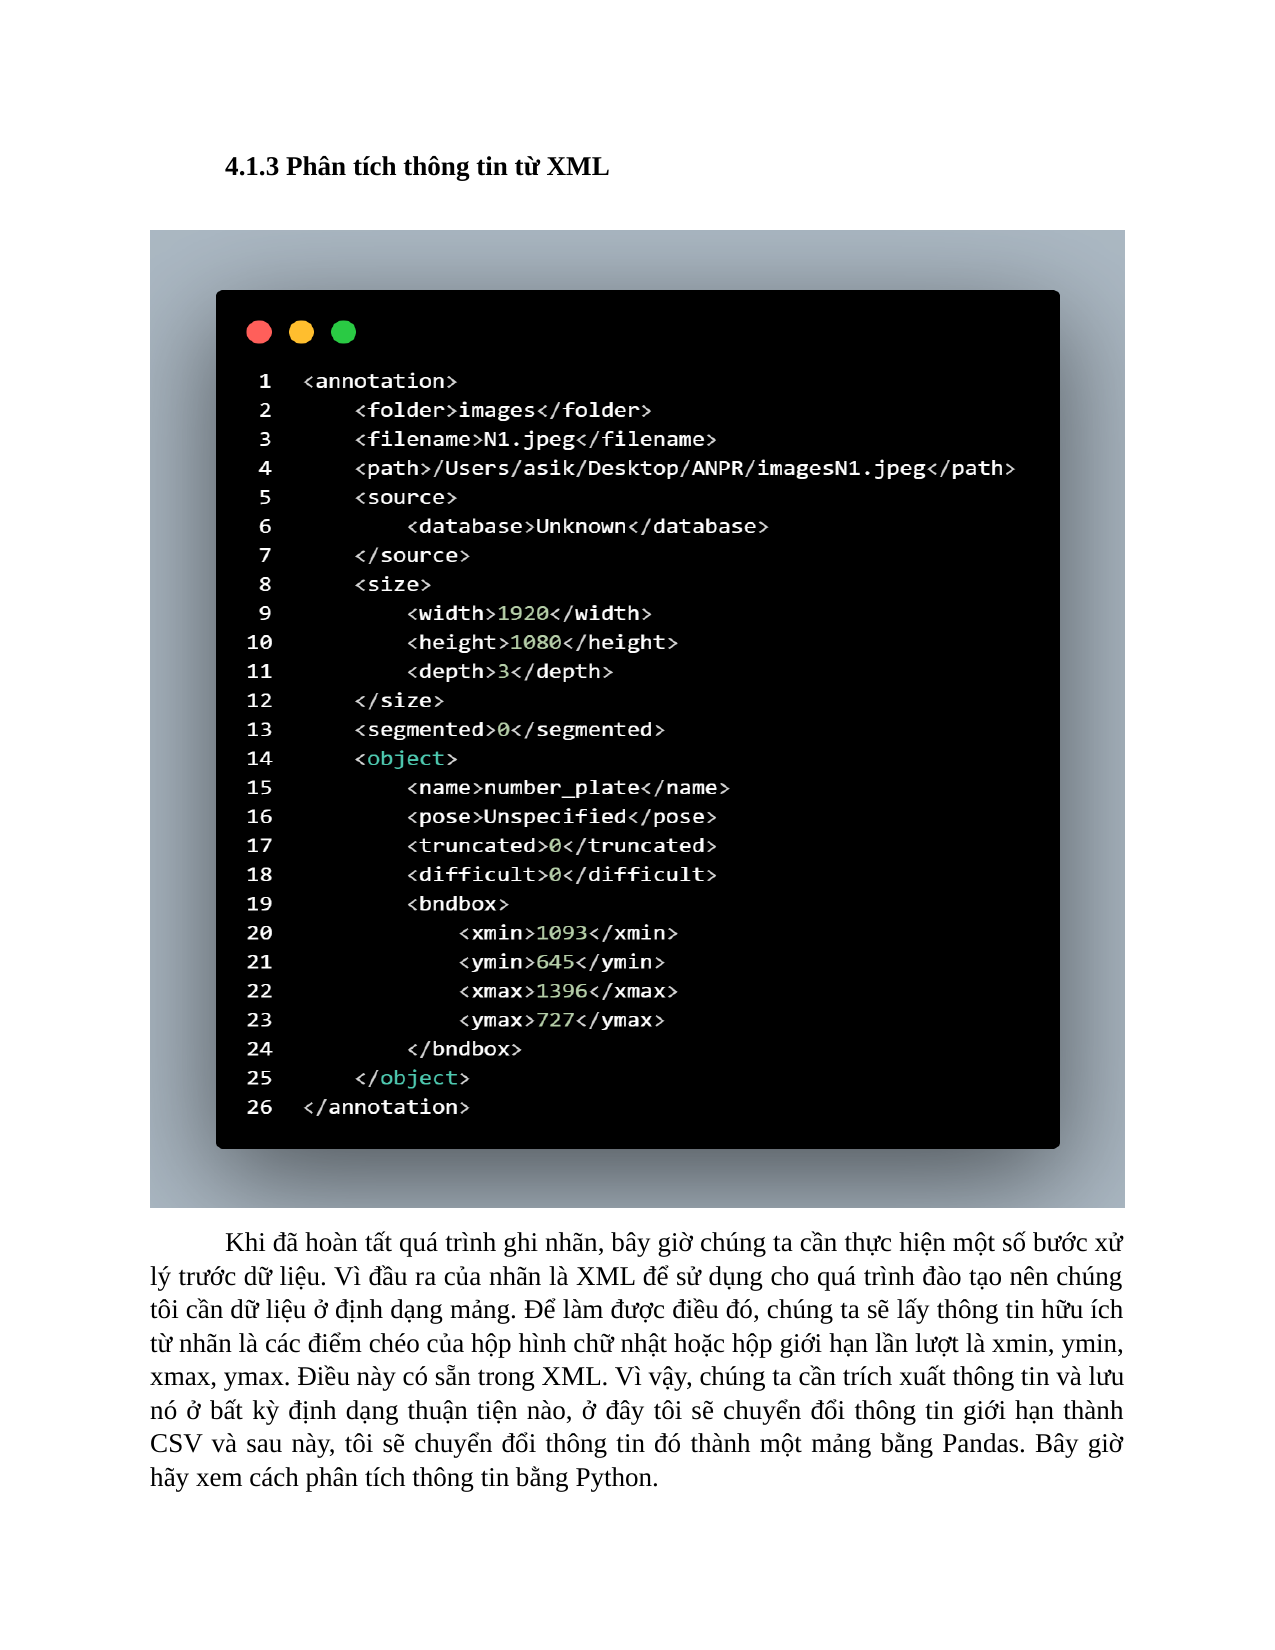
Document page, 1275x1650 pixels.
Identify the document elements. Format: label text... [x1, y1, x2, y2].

text 4.1.3 Phân tích thông tin từ XML [225, 150, 1125, 181]
picture [150, 230, 1125, 1208]
text Khi đã hoàn tất quá trình ghi nhãn, bây giờ chúng ta cần thực hiện một số bước xử lý trước dữ liệu. Vì đầu ra của nhãn là XML để sử dụng cho quá trình đào tạo nên chúng tôi cần dữ liệu ở định dạng mảng. Để làm được điều đó, chúng ta sẽ lấy thông tin hữu ích từ nhãn là các điểm chéo của hộp hình chữ nhật hoặc hộp giới hạn lần lượt là xmin, ymin, xmax, ymax. Điều này có sẵn trong XML. Vì vậy, chúng ta cần trích xuất thông tin và lưu nó ở bất kỳ định dạng thuận tiện nào, ở đây tôi sẽ chuyển đổi thông tin giới hạn thành CSV và sau này, tôi sẽ chuyển đổi thông tin đó thành một mảng bằng Pandas. Bây giờ hãy xem cách phân tích thông tin bằng Python. [150, 1226, 1125, 1492]
